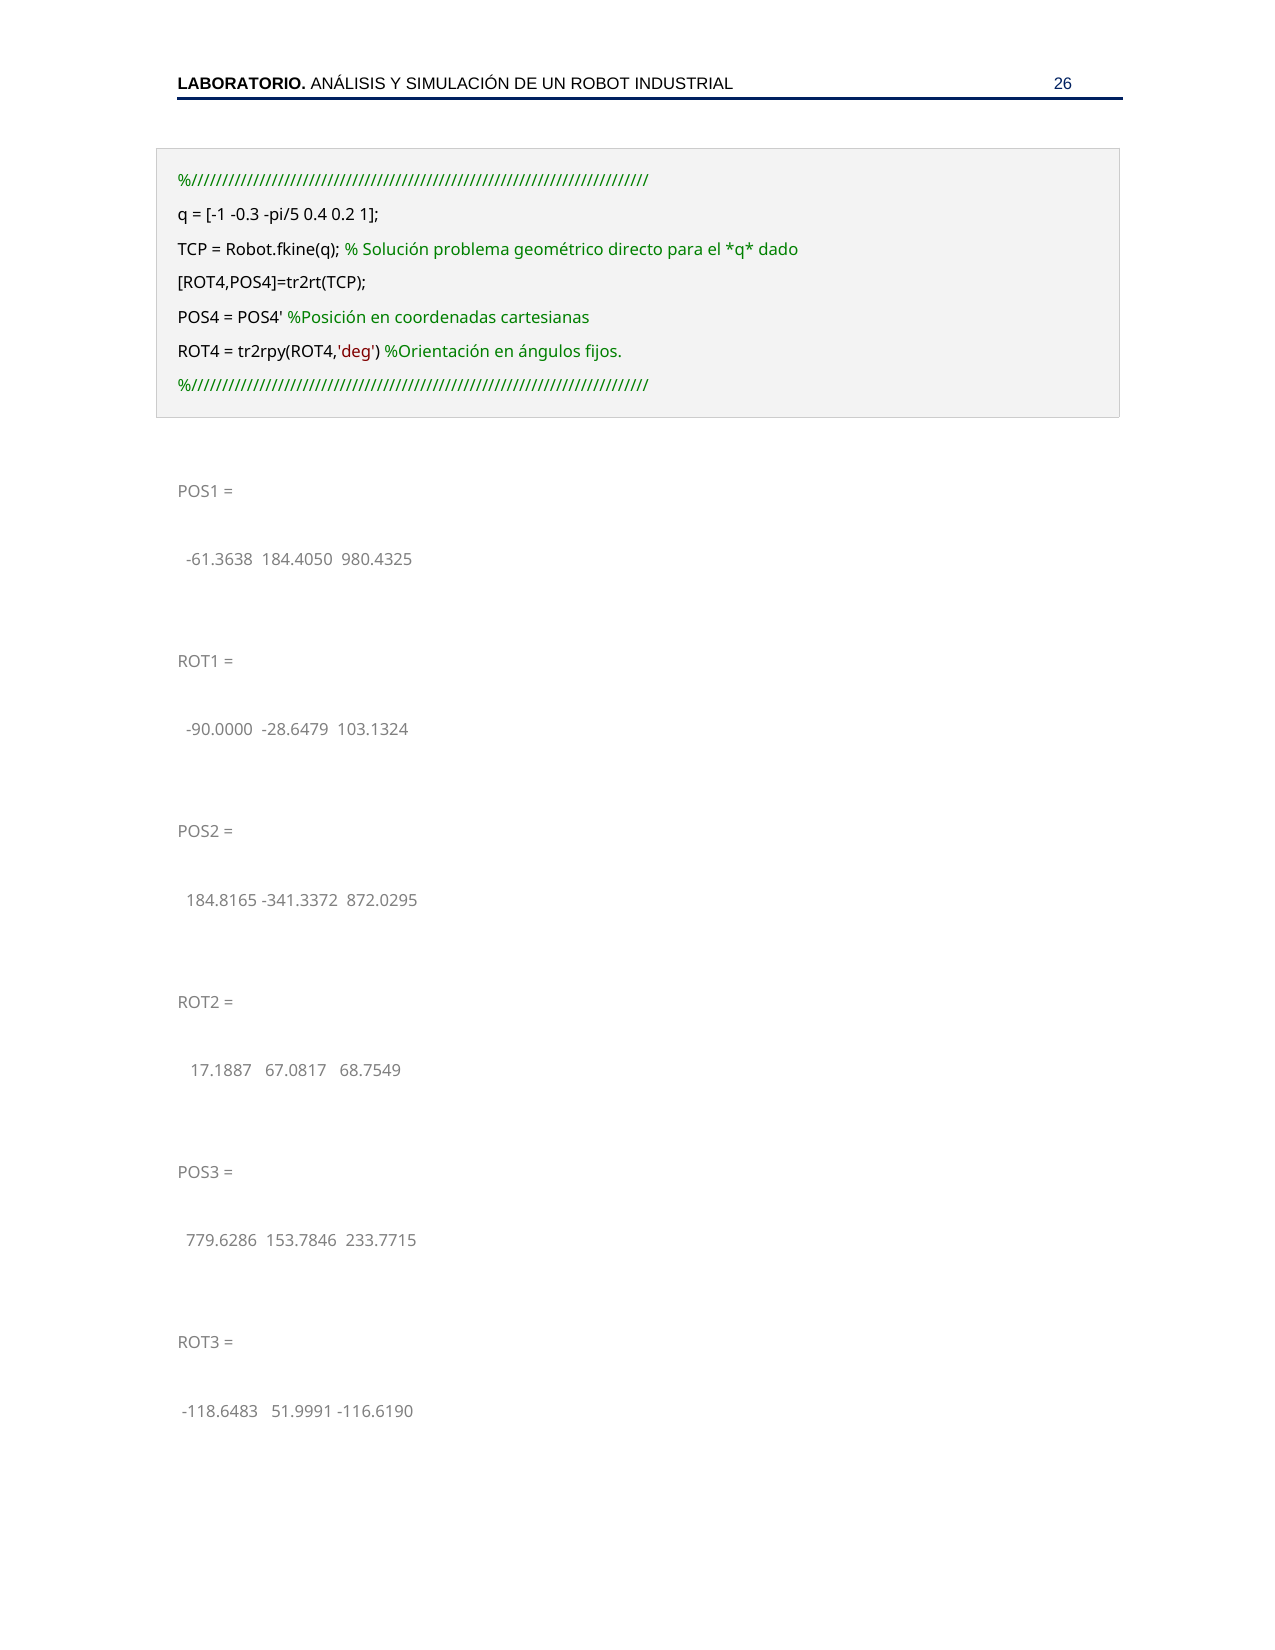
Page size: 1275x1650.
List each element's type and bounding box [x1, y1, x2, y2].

text [157, 149, 1119, 417]
text [177, 445, 1098, 1490]
